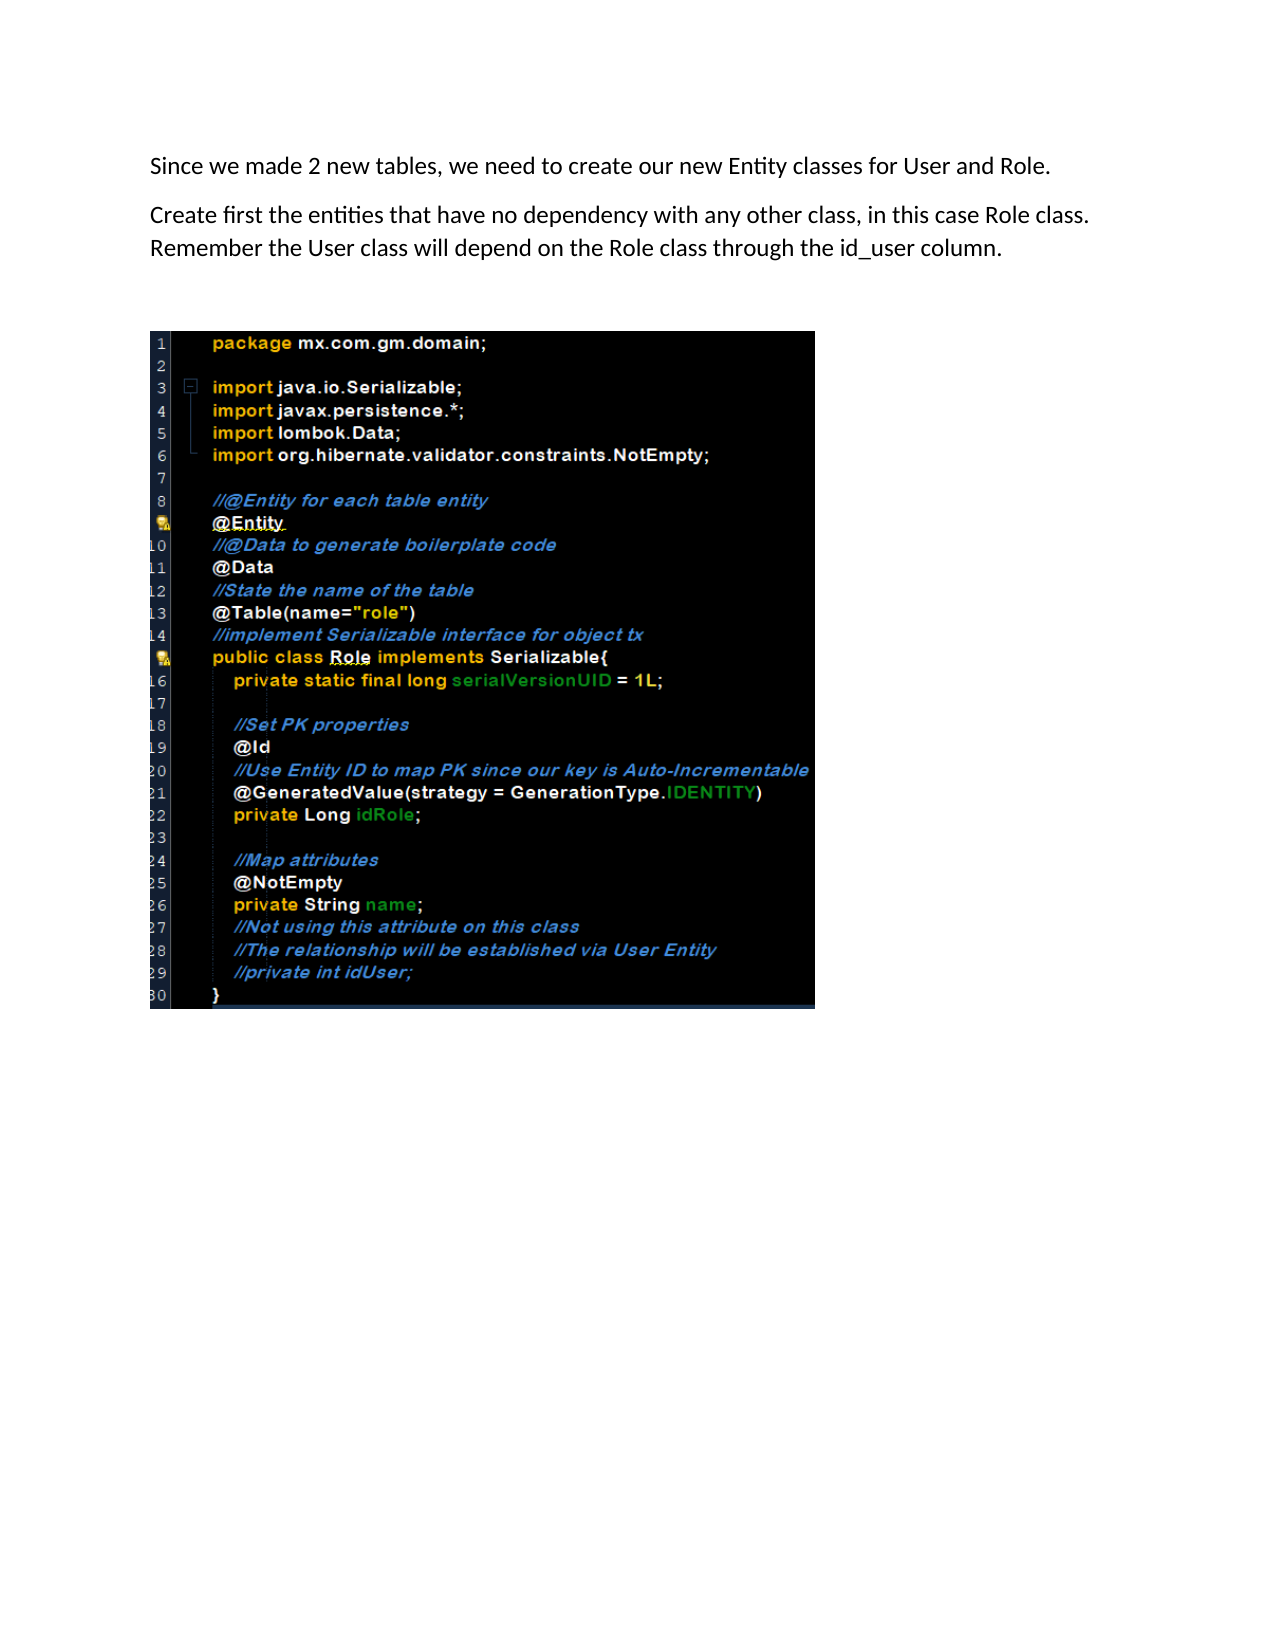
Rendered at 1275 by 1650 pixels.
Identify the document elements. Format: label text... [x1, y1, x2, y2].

text Since we made 2 new tables, we need to create our new Entity classes for User and Role. [150, 150, 1125, 181]
text Create first the entities that have no dependency with any other class, in this case Role class. Remember the User class will depend on the Role class through the id_user column. [150, 199, 1125, 263]
picture [150, 331, 815, 1009]
